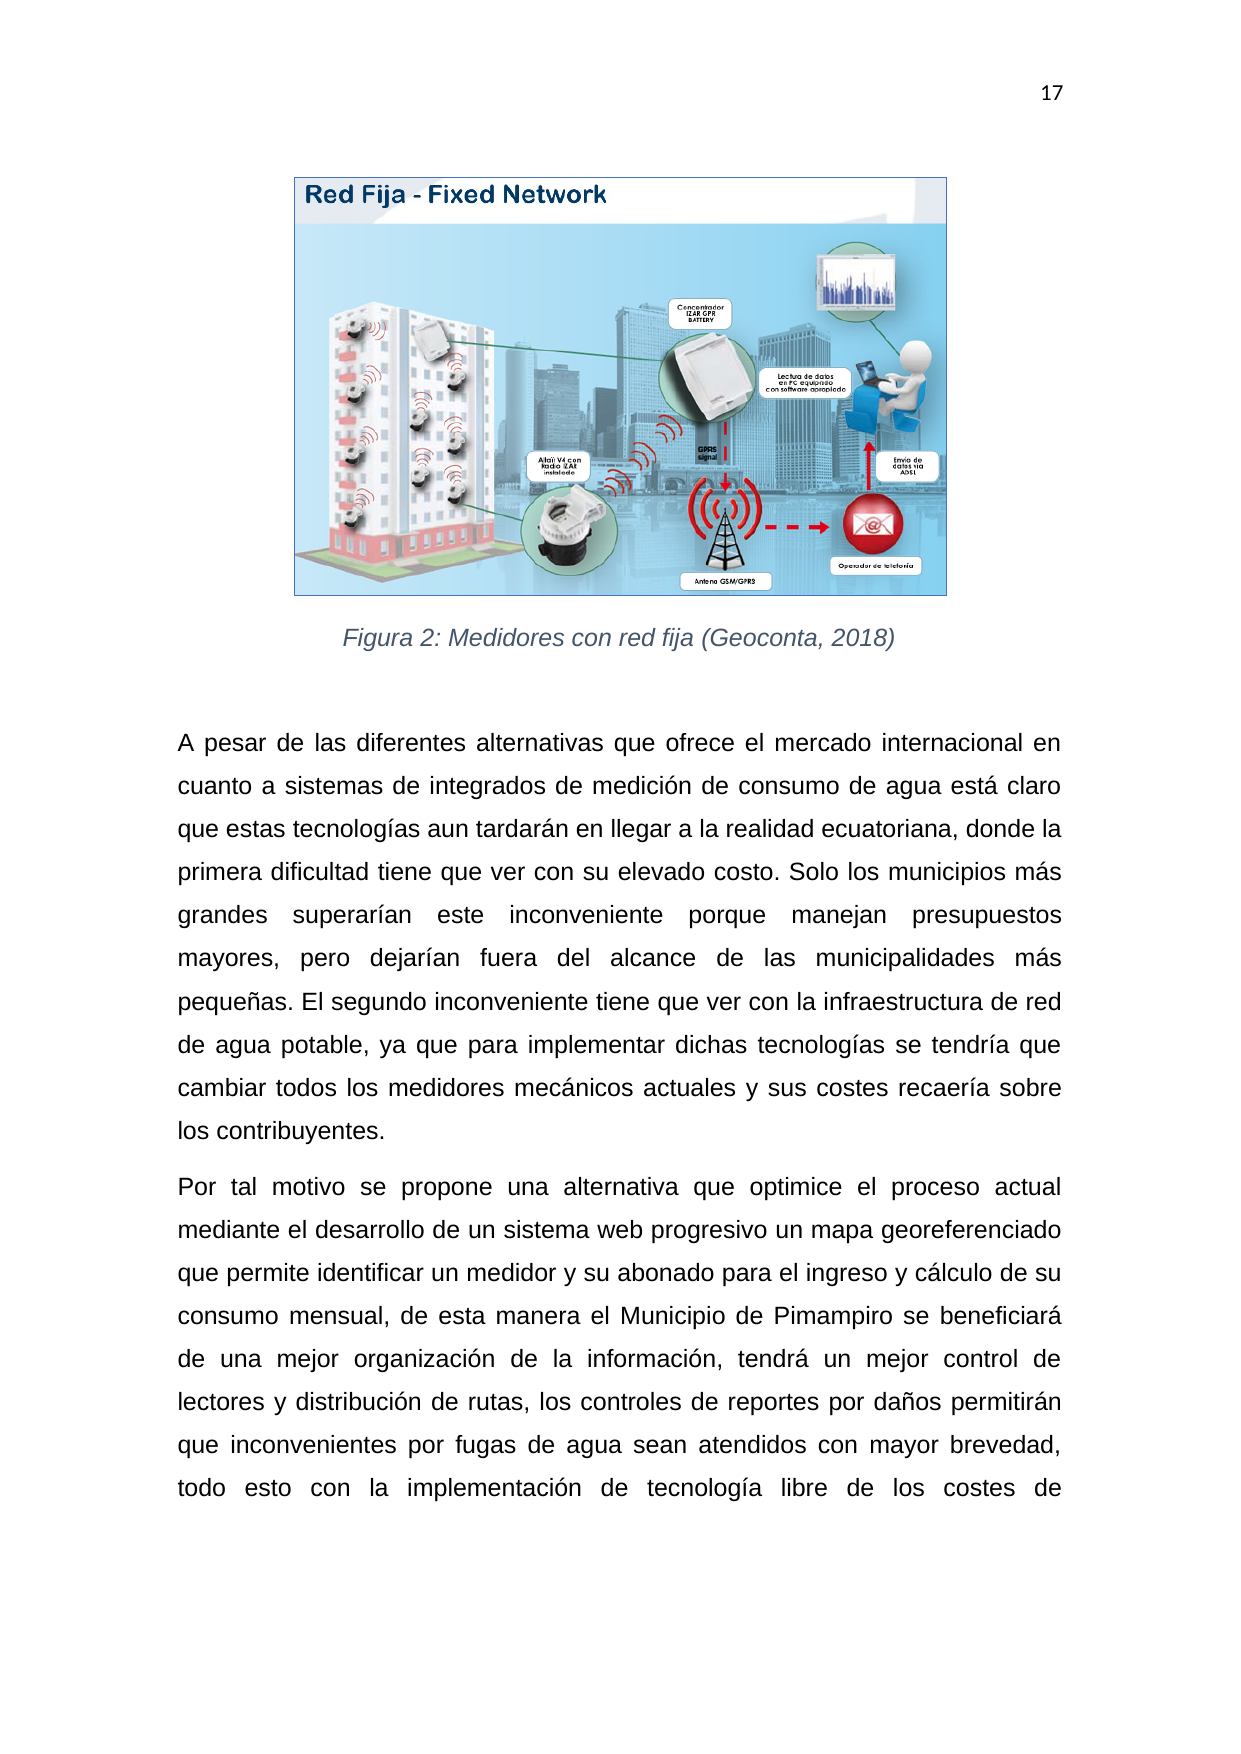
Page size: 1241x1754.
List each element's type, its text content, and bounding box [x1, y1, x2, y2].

picture [295, 178, 946, 595]
text A pesar de las diferentes alternativas que ofrece el mercado internacional en cuanto a sistemas de integrados de medición de consumo de agua está claro que estas tecnologías aun tardarán en llegar a la realidad ecuatoriana, donde la primera dificultad tiene que ver con su elevado costo. Solo los municipios más grandes superarían este inconveniente porque manejan presupuestos mayores, pero dejarían fuera del alcance de las municipalidades más pequeñas. El segundo inconveniente tiene que ver con la infraestructura de red de agua potable, ya que para implementar dichas tecnologías se tendría que cambiar todos los medidores mecánicos actuales y sus costes recaería sobre los contribuyentes. [177, 728, 1063, 1144]
text Figura 2: Medidores con red fija [177, 622, 1063, 651]
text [177, 1171, 1063, 1502]
